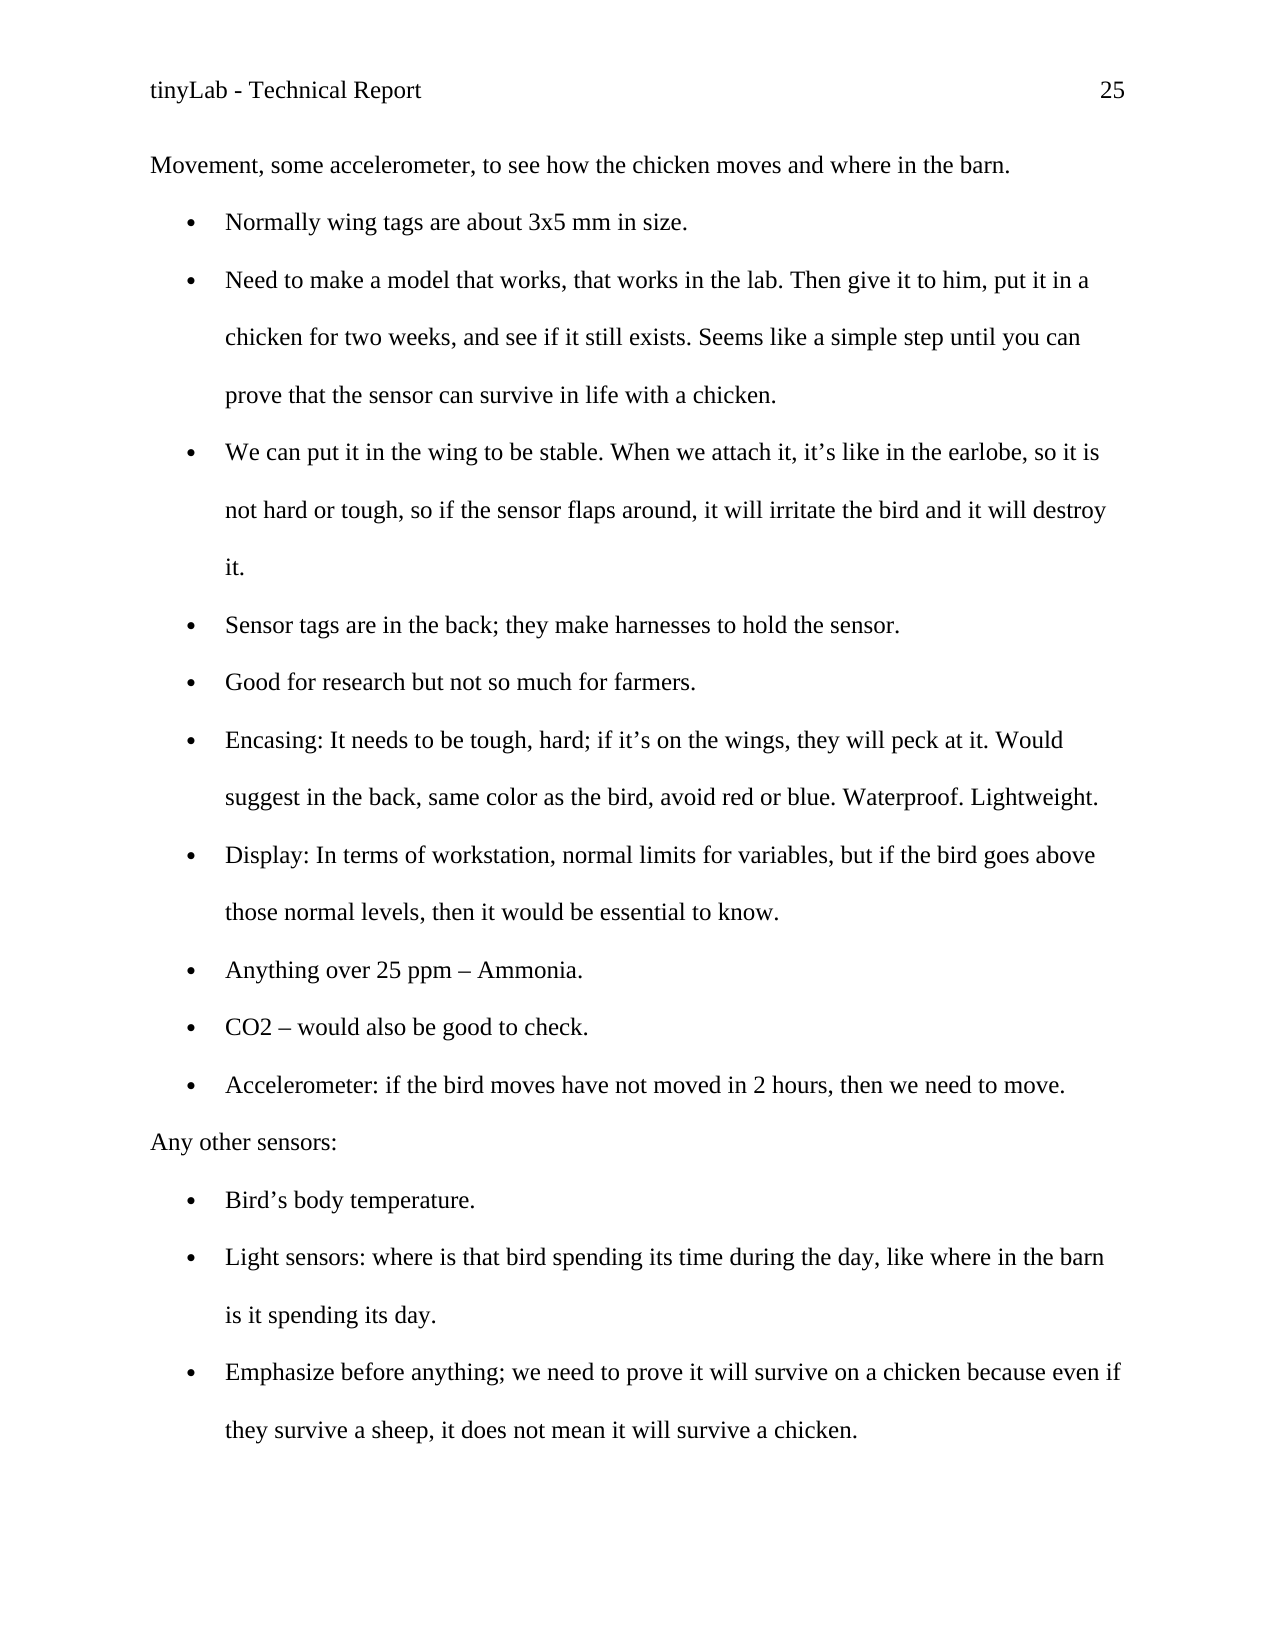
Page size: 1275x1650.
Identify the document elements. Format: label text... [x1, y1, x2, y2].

list Encasing: It needs to be tough, hard; if it’s on the wings, they will peck at it. Would suggest in the back, same color as the bird, avoid red or blue. Waterproof. Lightweight. [187, 725, 1125, 811]
list Emphasize before anything; we need to prove it will survive on a chicken because even if they survive a sheep, it does not mean it will survive a chicken. [187, 1357, 1125, 1444]
list Sensor tags are in the back; they make harnesses to hold the sensor. [187, 610, 1125, 639]
text Movement, some accelerometer, to see how the chicken moves and where in the barn. [150, 150, 1125, 179]
list We can put it in the wing to be stable. When we attach it, it’s like in the earlobe, so it is not hard or tough, so if the sensor flaps around, it will irritate the bird and it will destroy it. [187, 437, 1125, 581]
list Good for research but not so much for farmers. [187, 667, 1125, 696]
text Any other sensors: [150, 1127, 1125, 1156]
list Bird’s body temperature. [187, 1185, 1125, 1214]
list Normally wing tags are about 3x5 mm in size. [187, 207, 1125, 236]
list Accelerometer: if the bird moves have not moved in 2 hours, then we need to move. [187, 1070, 1125, 1099]
list Display: In terms of workstation, normal limits for variables, but if the bird goes above those normal levels, then it would be essential to know. [187, 840, 1125, 926]
list Need to make a model that works, that works in the lab. Then give it to him, put it in a chicken for two weeks, and see if it still exists. Seems like a simple step until you can prove that the sensor can survive in life with a chicken. [187, 265, 1125, 409]
list Light sensors: where is that bird spending its time during the day, like where in the barn is it spending its day. [187, 1242, 1125, 1329]
list Anything over 25 ppm – Ammonia. [187, 955, 1125, 984]
list CO2 – would also be good to check. [187, 1012, 1125, 1041]
